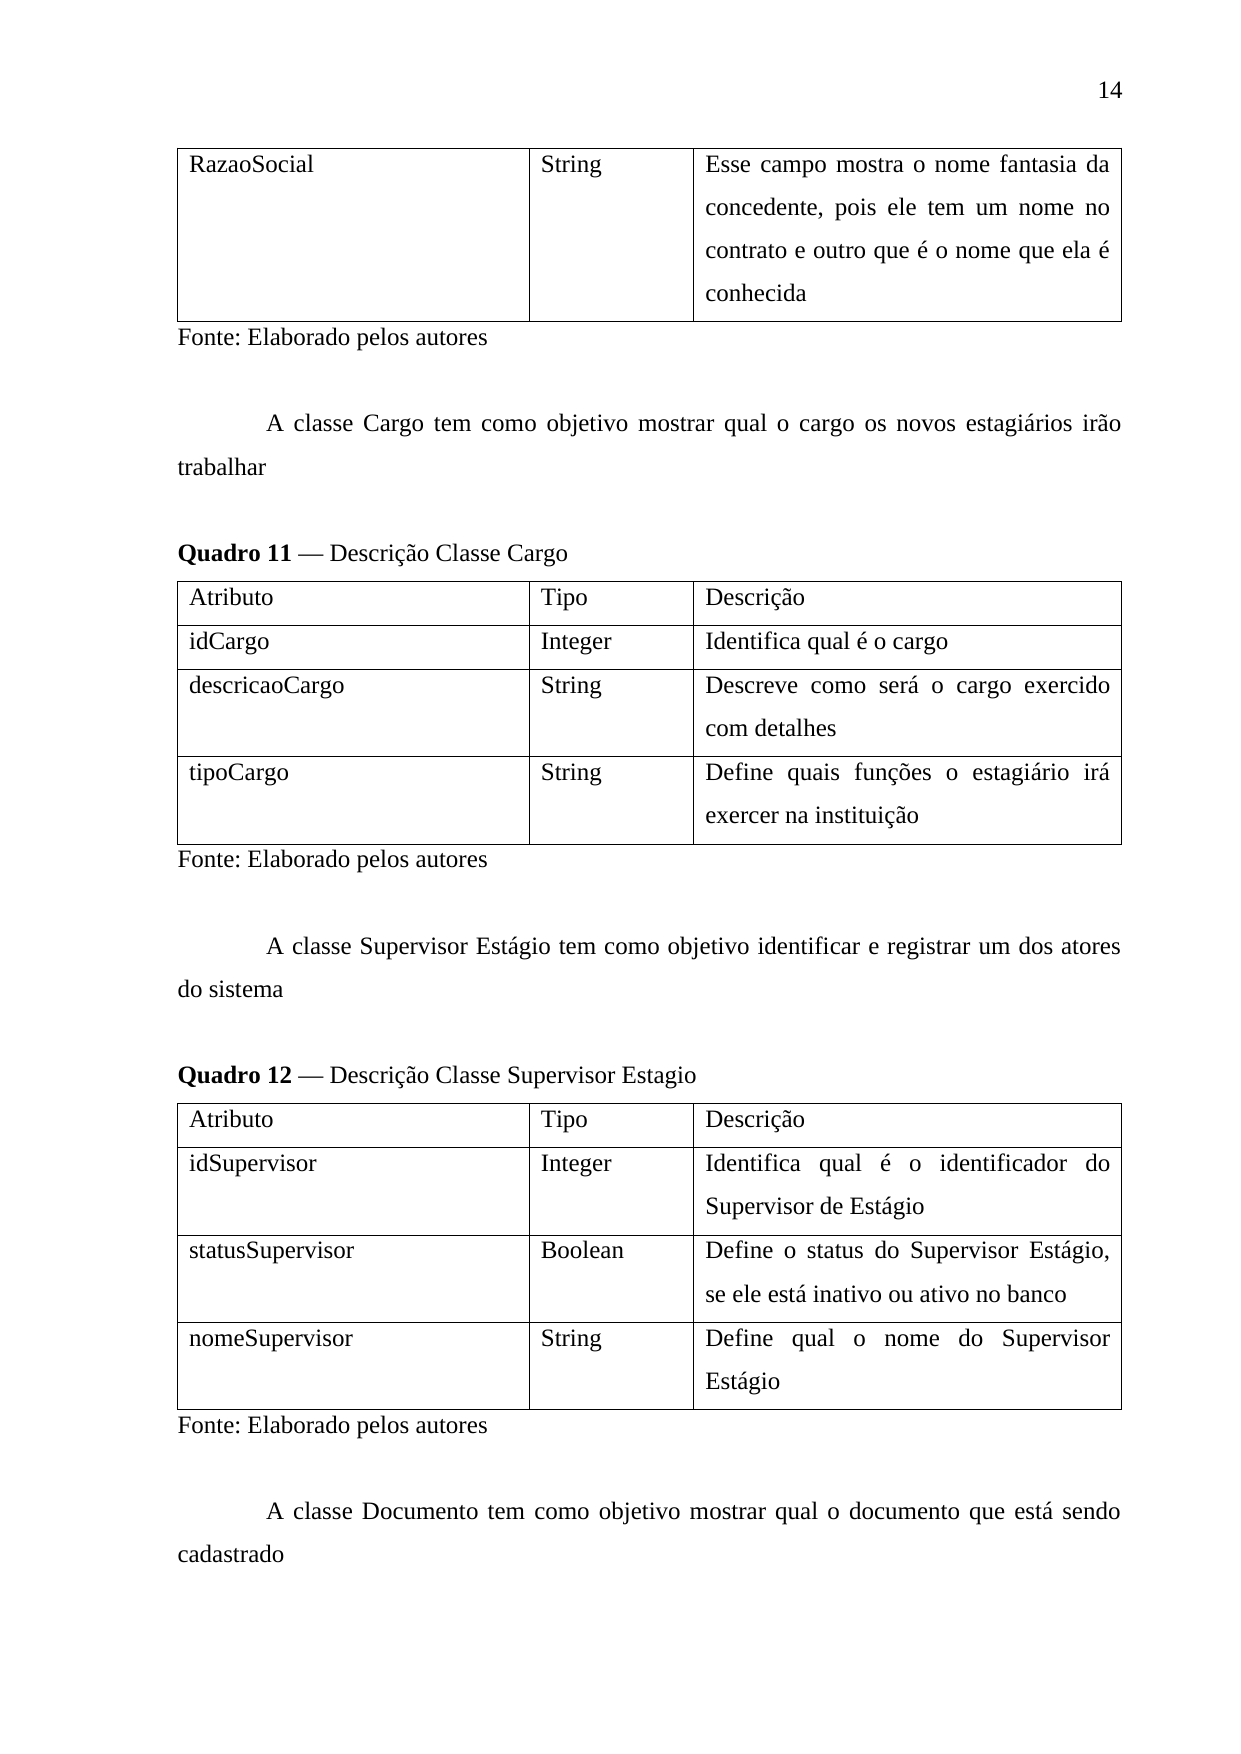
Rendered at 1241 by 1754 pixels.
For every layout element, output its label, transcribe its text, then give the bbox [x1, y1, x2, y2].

table_cell Descreve como será o cargo exercido com detalhes [694, 670, 1121, 756]
table_cell String [530, 149, 693, 321]
table_cell idSupervisor [178, 1148, 529, 1234]
table_cell Integer [530, 626, 693, 669]
table_header Atributo [178, 1104, 529, 1147]
table_cell String [530, 757, 693, 843]
text A classe Documento tem como objetivo mostrar qual o documento que está sendo cadastrado [177, 1496, 1122, 1568]
table_header Descrição [694, 582, 1121, 625]
table_cell idCargo [178, 626, 529, 669]
text Fonte: Elaborado pelos autores [177, 845, 1122, 873]
table_cell Esse campo mostra o nome fantasia da concedente, pois ele tem um nome no contrato e outro que é o nome que ela é conhecida [694, 149, 1121, 321]
table_cell Define quais funções o estagiário irá exercer na instituição [694, 757, 1121, 843]
table_cell Boolean [530, 1236, 693, 1322]
text A classe Cargo tem como objetivo mostrar qual o cargo os novos estagiários irão trabalhar [177, 408, 1122, 480]
text A classe Supervisor Estágio tem como objetivo identificar e registrar um dos atores do sistema [177, 931, 1122, 1003]
text Fonte: Elaborado pelos autores [177, 1410, 1122, 1439]
table_header Tipo [530, 582, 693, 625]
table_cell Identifica qual é o identificador do Supervisor de Estágio [694, 1148, 1121, 1234]
table_cell statusSupervisor [178, 1236, 529, 1322]
table_cell tipoCargo [178, 757, 529, 843]
table_cell String [530, 1323, 693, 1409]
text Fonte: Elaborado pelos autores [177, 322, 1122, 351]
table_header Atributo [178, 582, 529, 625]
table_cell String [530, 670, 693, 756]
table_cell nomeSupervisor [178, 1323, 529, 1409]
text Quadro 12 — Descrição Classe Supervisor Estagio [177, 1060, 1122, 1089]
table_cell Define qual o nome do Supervisor Estágio [694, 1323, 1121, 1409]
table_cell RazaoSocial [178, 149, 529, 321]
text Quadro 11 — Descrição Classe Cargo [177, 538, 1122, 567]
table_cell Identifica qual é o cargo [694, 626, 1121, 669]
table_cell descricaoCargo [178, 670, 529, 756]
table_cell Define o status do Supervisor Estágio, se ele está inativo ou ativo no banco [694, 1236, 1121, 1322]
table_cell Integer [530, 1148, 693, 1234]
table_header Tipo [530, 1104, 693, 1147]
table_header Descrição [694, 1104, 1121, 1147]
